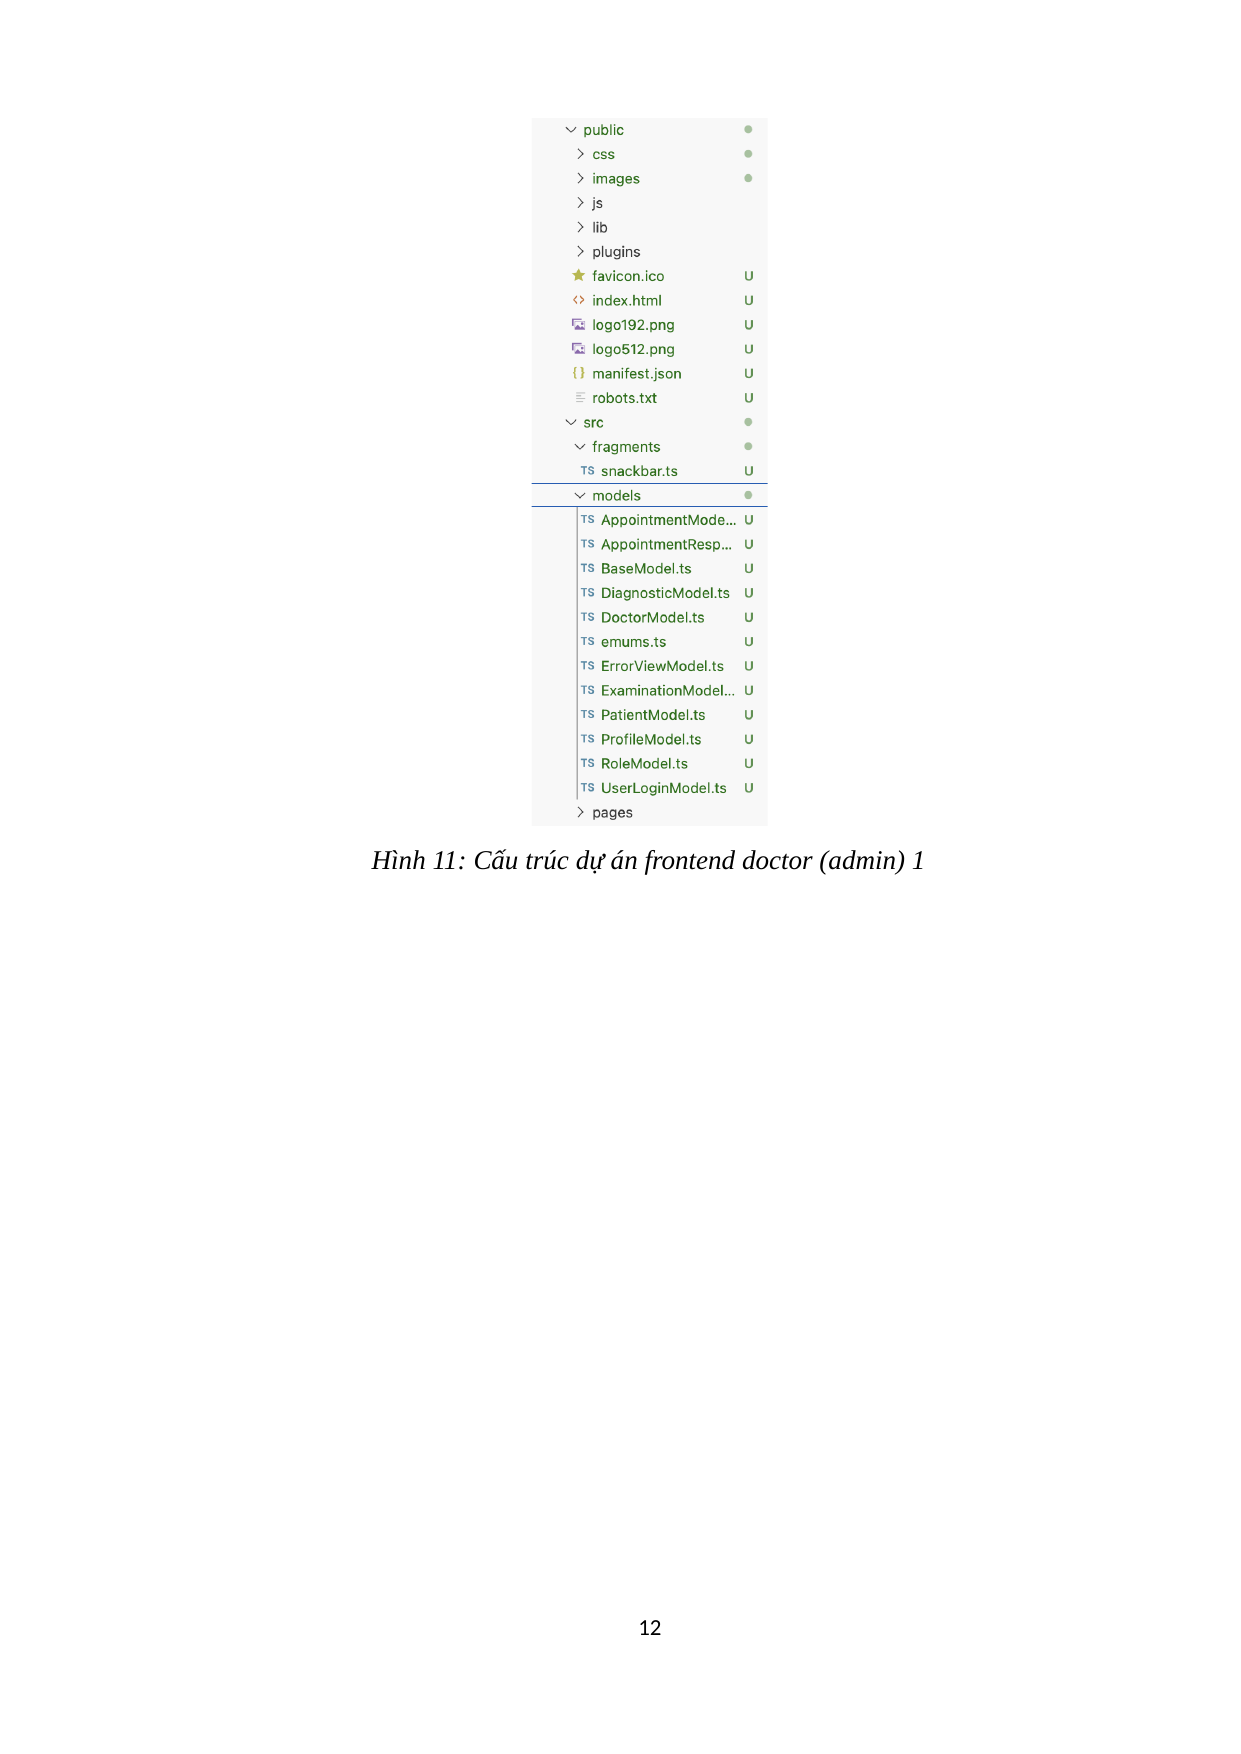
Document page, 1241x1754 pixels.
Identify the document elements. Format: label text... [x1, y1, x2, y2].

text Hình 11: Cấu trúc dự án frontend doctor (admin) 1 [177, 844, 1122, 876]
